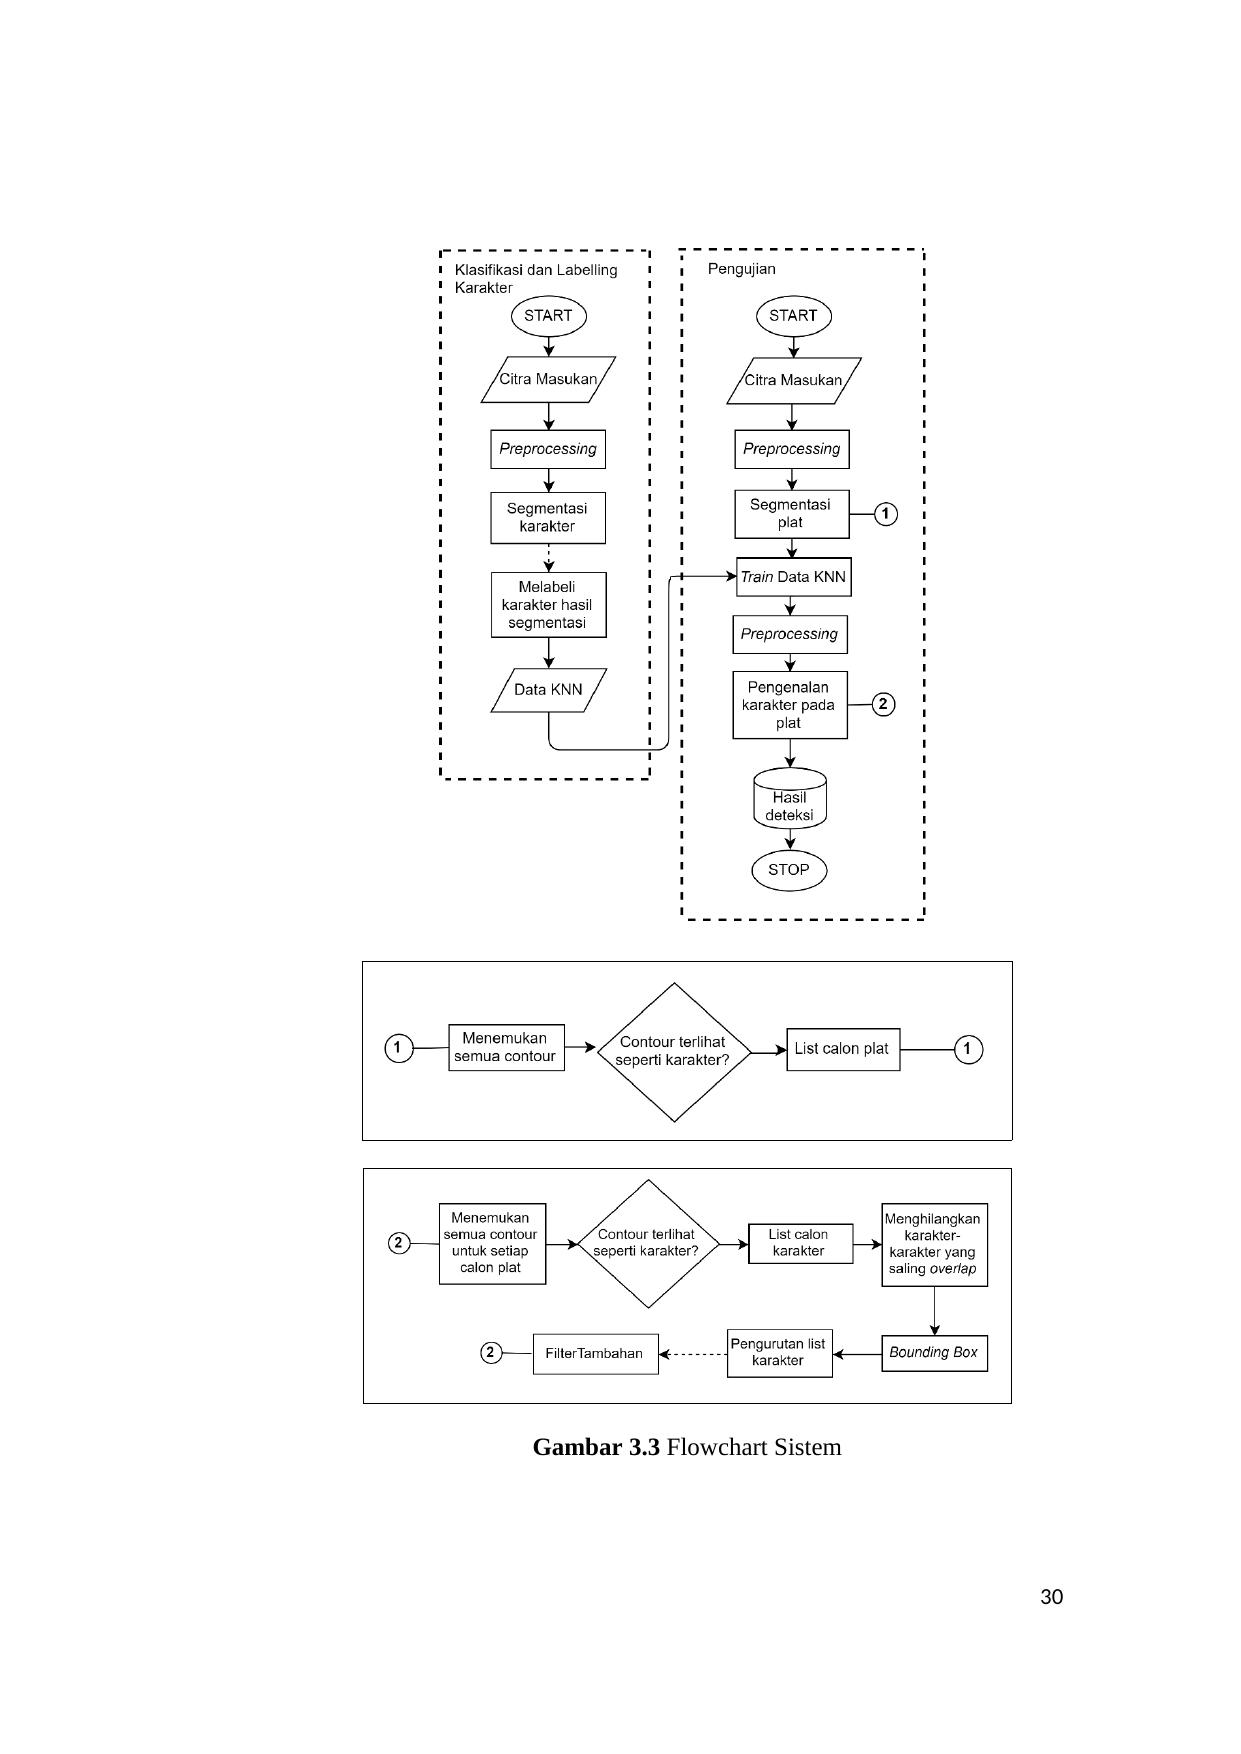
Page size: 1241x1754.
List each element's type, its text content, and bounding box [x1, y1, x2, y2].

list Gambar 3.3 Flowchart Sistem [311, 1432, 1063, 1460]
picture [432, 236, 933, 934]
picture [363, 962, 1012, 1140]
picture [364, 1169, 1011, 1403]
